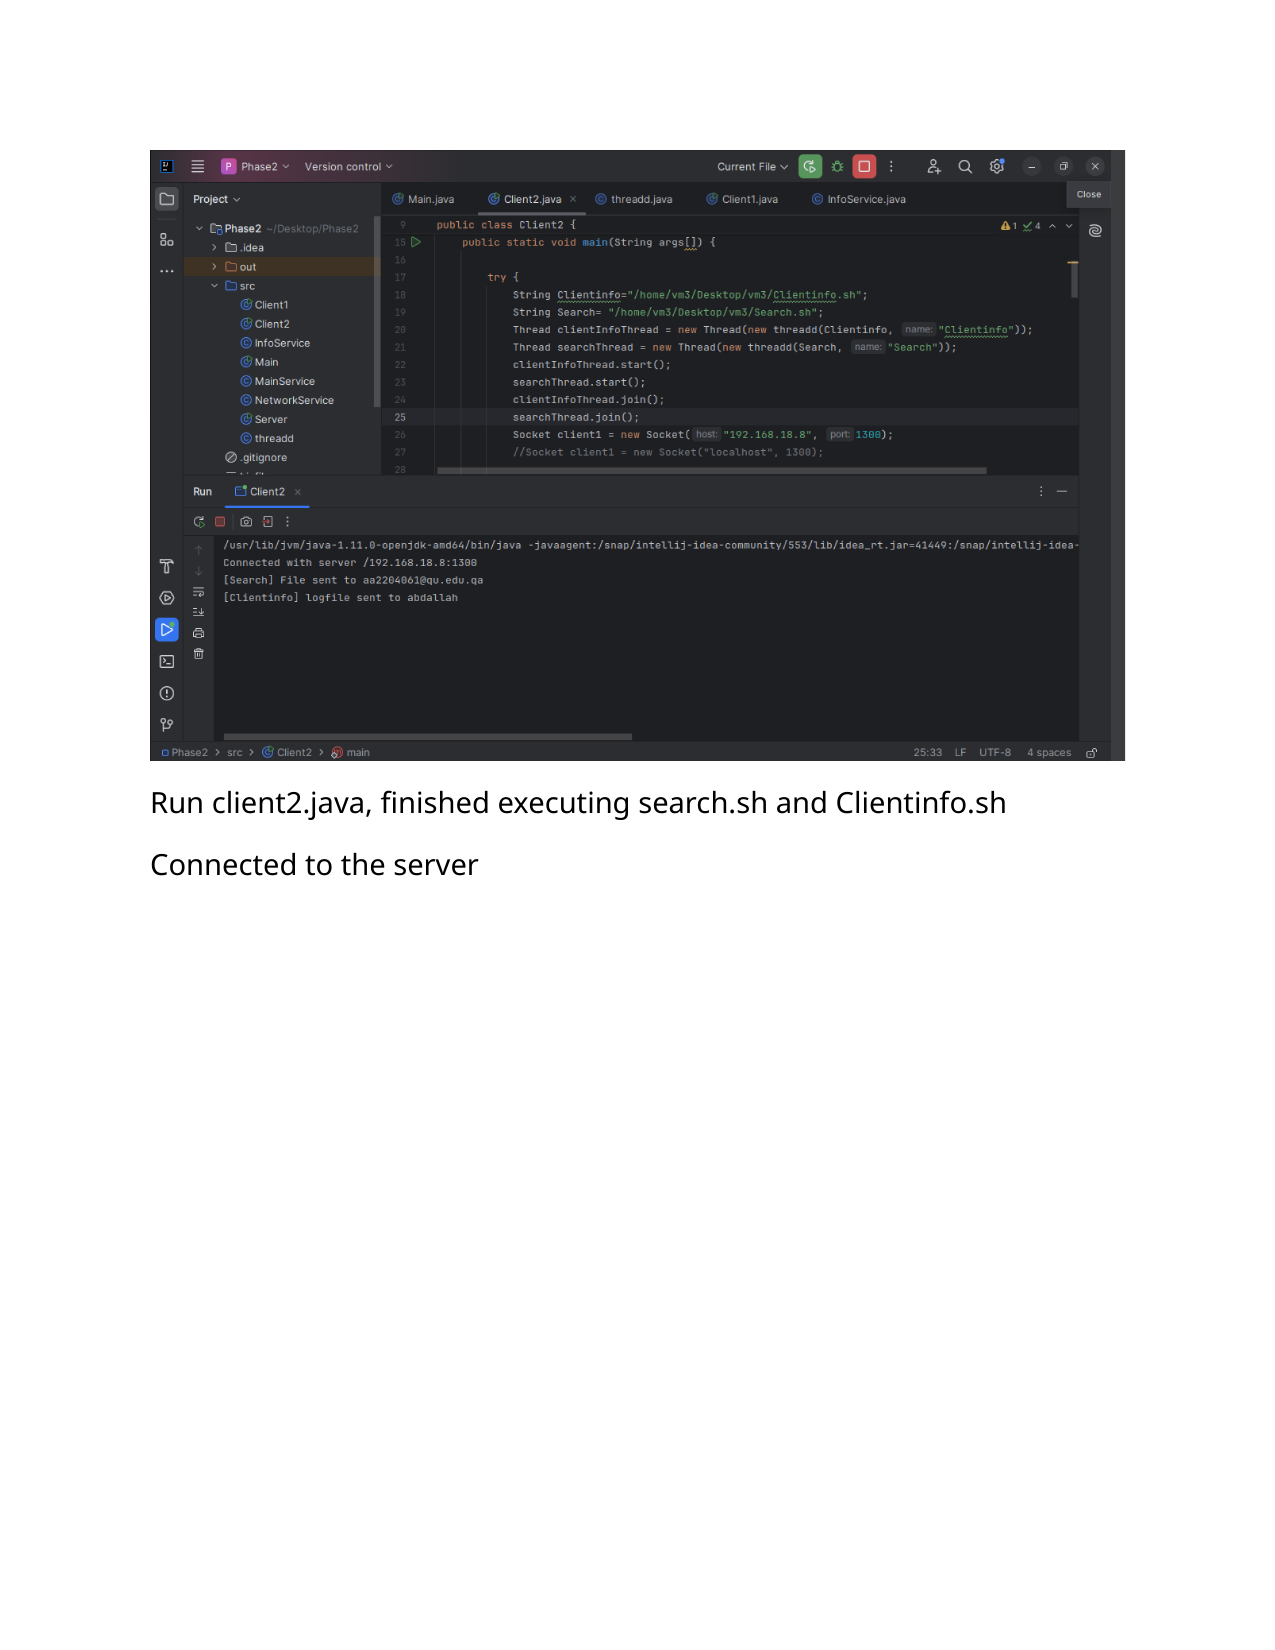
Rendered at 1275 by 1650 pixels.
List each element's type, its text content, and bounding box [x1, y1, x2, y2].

picture [150, 150, 1125, 761]
text Run client2.java, finished executing search.sh and Clientinfo.sh [150, 782, 1125, 822]
text Connected to the server [150, 844, 1125, 884]
